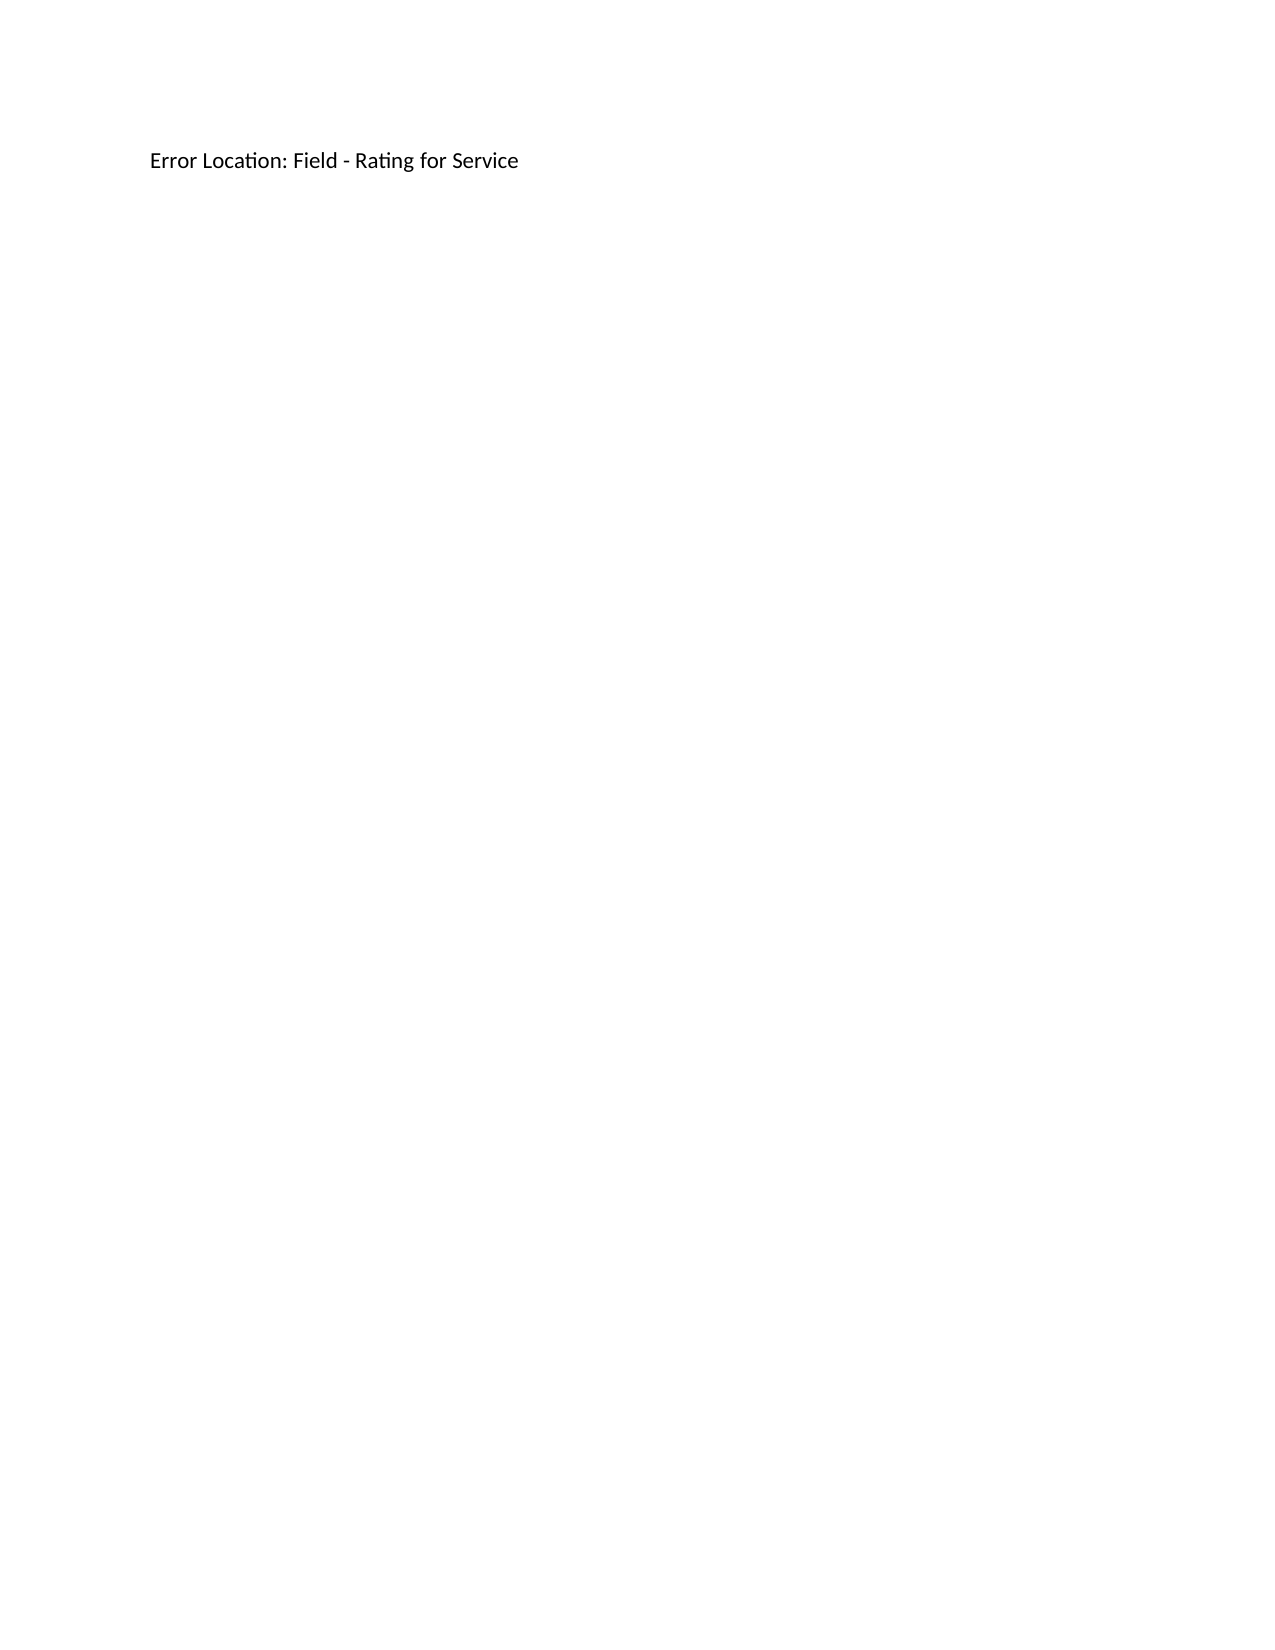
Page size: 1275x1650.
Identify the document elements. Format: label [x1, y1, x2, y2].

text [150, 146, 581, 174]
